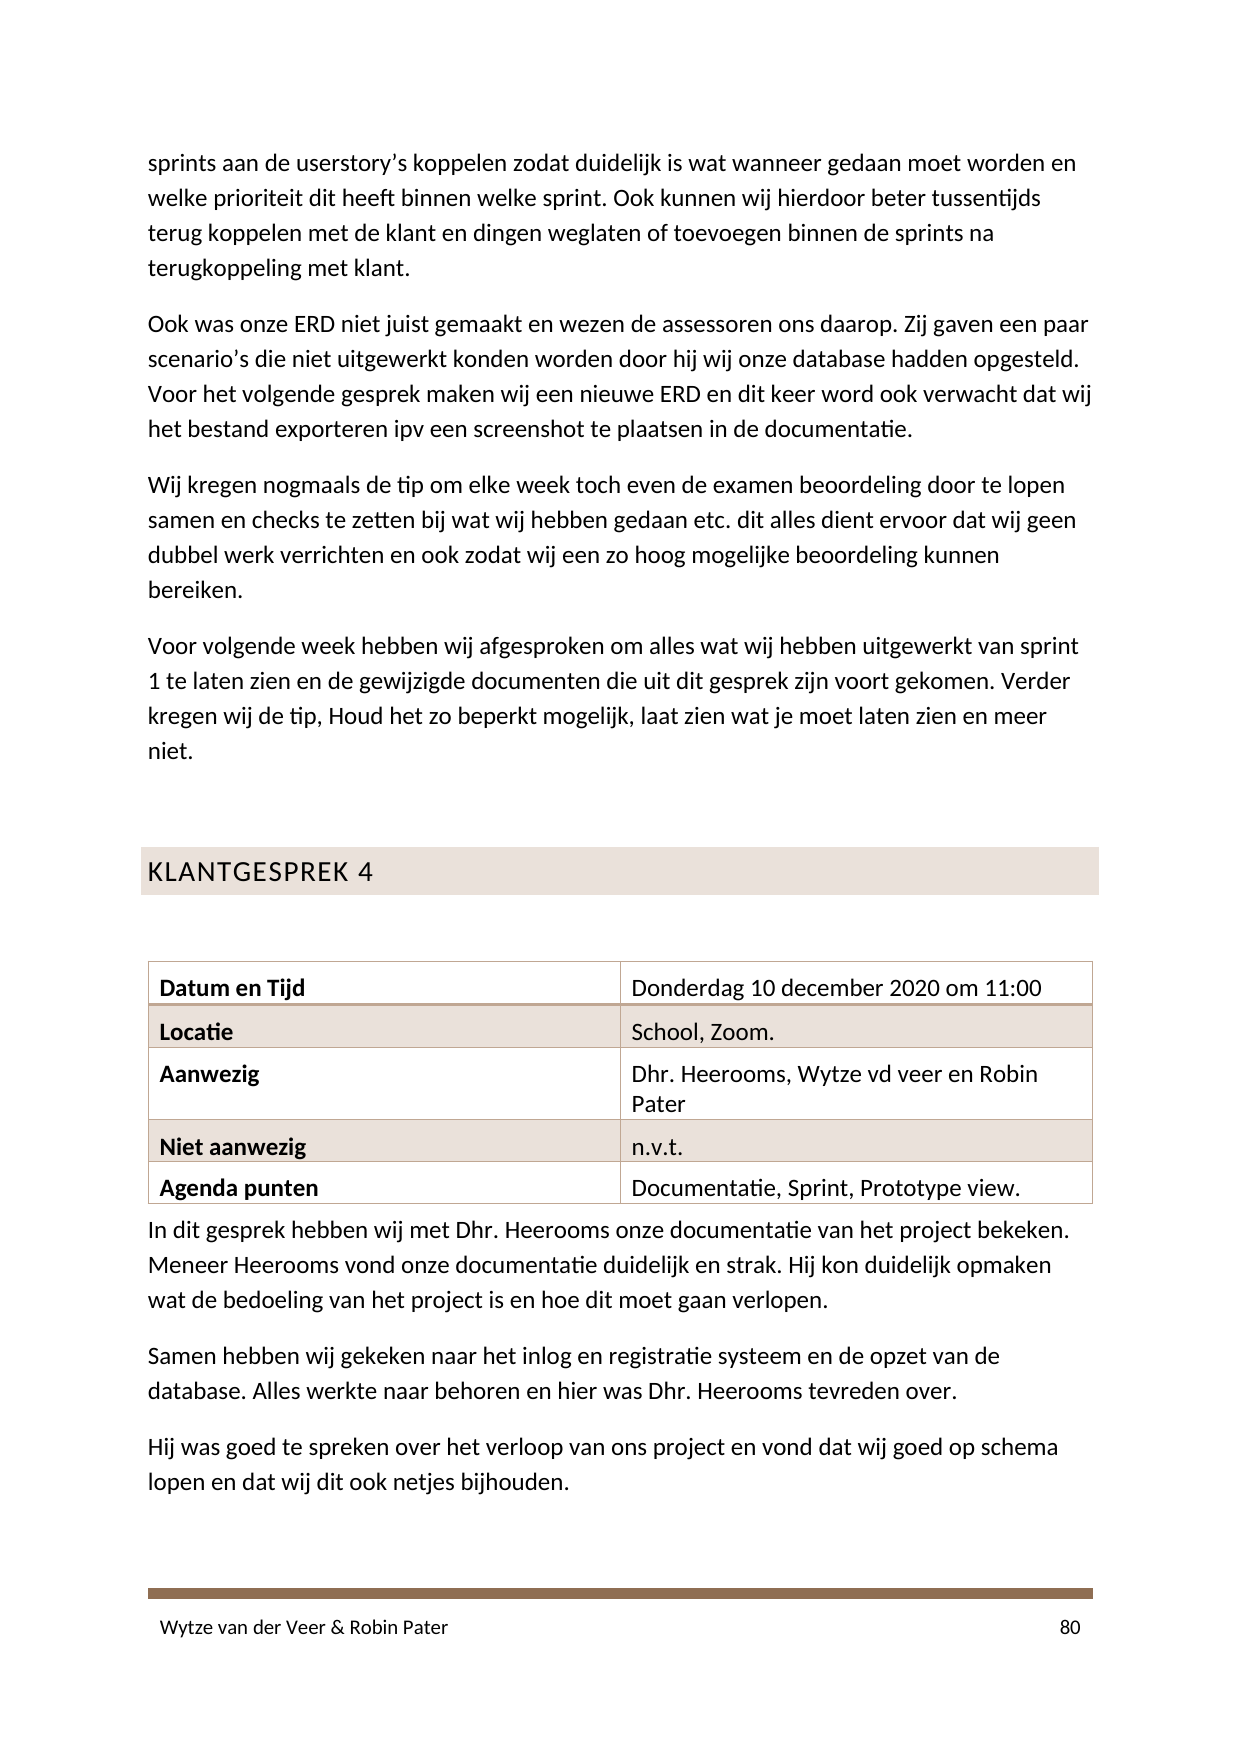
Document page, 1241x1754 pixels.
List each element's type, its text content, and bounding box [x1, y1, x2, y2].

text Hij was goed te spreken over het verloop van ons project en vond dat wij goed op schema lopen en dat wij dit ook netjes bijhouden. [148, 1431, 1093, 1497]
table_cell Niet aanwezig [149, 1120, 620, 1161]
text Wij kregen nogmaals de tip om elke week toch even de examen beoordeling door te lopen samen en checks te zetten bij wat wij hebben gedaan etc. dit alles dient ervoor dat wij geen dubbel werk verrichten en ook zodat wij een zo hoog mogelijke beoordeling kunnen bereiken. [148, 469, 1093, 605]
table_cell Dhr. Heerooms, Wytze vd veer en Robin Pater [621, 1048, 1092, 1119]
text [148, 148, 1093, 283]
table_cell Aanwezig [149, 1048, 620, 1119]
table_cell Locatie [149, 1006, 620, 1047]
table_cell Agenda punten [149, 1162, 620, 1203]
table_cell n.v.t. [621, 1120, 1092, 1161]
subtitle Klantgesprek 4 [148, 853, 1093, 889]
table_cell School, Zoom. [621, 1006, 1092, 1047]
text Ook was onze ERD niet juist gemaakt en wezen de assessoren ons daarop. Zij gaven een paar scenario’s die niet uitgewerkt konden worden door hij wij onze database hadden opgesteld. Voor het volgende gesprek maken wij een nieuwe ERD en dit keer word ook verwacht dat wij het bestand exporteren ipv een screenshot te plaatsen in de documentatie. [148, 308, 1093, 444]
table_header Donderdag 10 december 2020 om 11:00 [621, 962, 1092, 1003]
text Samen hebben wij gekeken naar het inlog en registratie systeem en de opzet van de database. Alles werkte naar behoren en hier was Dhr. Heerooms tevreden over. [148, 1340, 1093, 1406]
table_header Datum en Tijd [149, 962, 620, 1003]
text Voor volgende week hebben wij afgesproken om alles wat wij hebben uitgewerkt van sprint 1 te laten zien en de gewijzigde documenten die uit dit gesprek zijn voort gekomen. Verder kregen wij de tip, Houd het zo beperkt mogelijk, laat zien wat je moet laten zien en meer niet. [148, 630, 1093, 766]
text In dit gesprek hebben wij met Dhr. Heerooms onze documentatie van het project bekeken. Meneer Heerooms vond onze documentatie duidelijk en strak. Hij kon duidelijk opmaken wat de bedoeling van het project is en hoe dit moet gaan verlopen. [148, 1214, 1093, 1315]
table_cell Documentatie, Sprint, Prototype view. [621, 1162, 1092, 1203]
